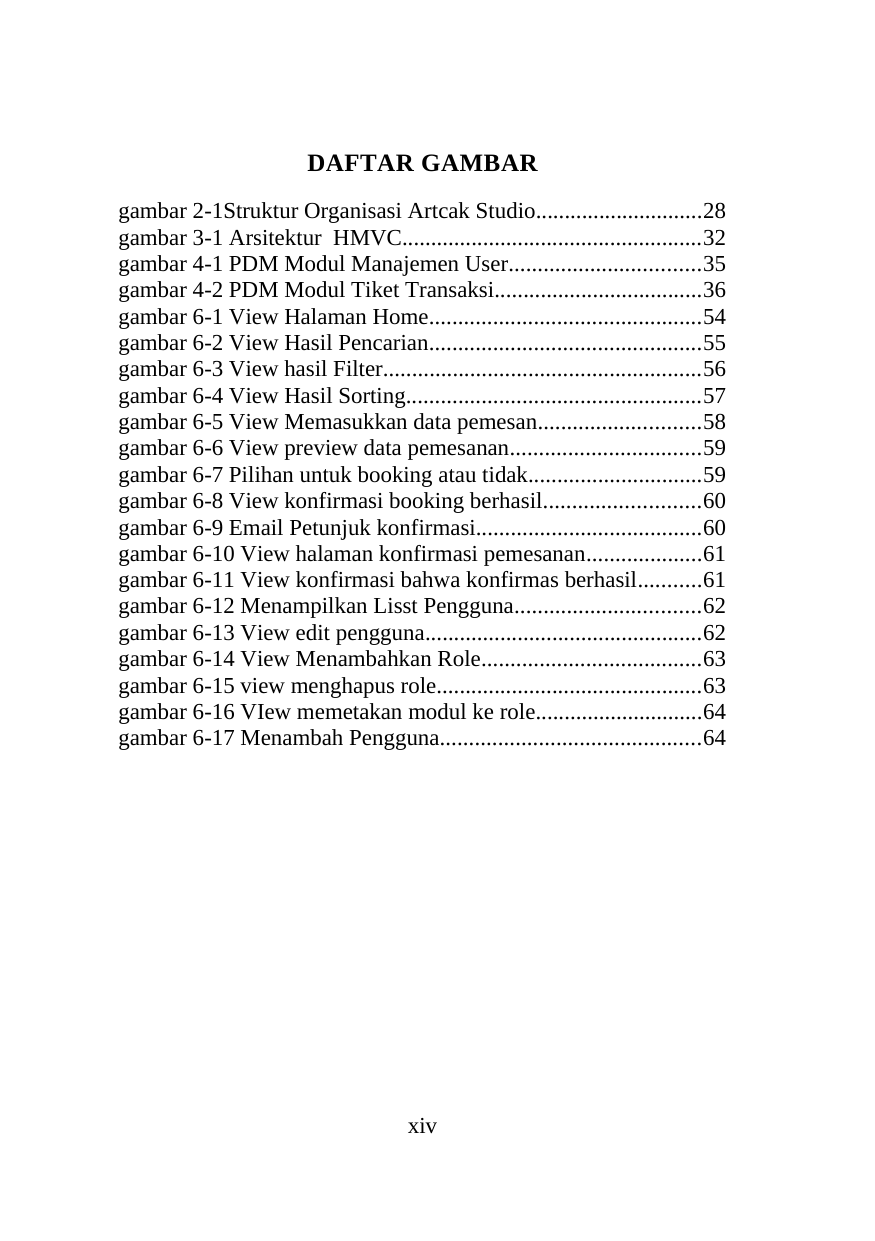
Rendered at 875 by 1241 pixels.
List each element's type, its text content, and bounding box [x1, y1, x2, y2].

text gambar 6-15 view menghapus role 63 [118, 672, 726, 698]
text gambar 6-12 Menampilkan Lisst Pengguna 62 [118, 593, 726, 619]
text gambar 6-3 View hasil Filter 56 [118, 355, 726, 382]
text gambar 6-10 View halaman konfirmasi pemesanan 61 [118, 540, 726, 566]
text gambar 6-9 Email Petunjuk konfirmasi 60 [118, 513, 726, 540]
text gambar 6-2 View Hasil Pencarian 55 [118, 329, 726, 355]
text gambar 6-14 View Menambahkan Role 63 [118, 645, 726, 672]
text gambar 4-1 PDM Modul Manajemen User 35 [118, 250, 726, 276]
subtitle DAFTAR GAMBAR [118, 148, 726, 176]
text gambar 3-1 Arsitektur HMVC 32 [118, 224, 726, 250]
text gambar 6-16 VIew memetakan modul ke role 64 [118, 698, 726, 724]
text gambar 6-5 View Memasukkan data pemesan 58 [118, 408, 726, 434]
text gambar 6-11 View konfirmasi bahwa konfirmas berhasil 61 [118, 566, 726, 593]
text gambar 6-7 Pilihan untuk booking atau tidak 59 [118, 461, 726, 487]
text gambar 4-2 PDM Modul Tiket Transaksi 36 [118, 276, 726, 303]
text gambar 6-6 View preview data pemesanan 59 [118, 434, 726, 461]
text gambar 6-13 View edit pengguna 62 [118, 619, 726, 645]
text gambar 6-1 View Halaman Home 54 [118, 303, 726, 329]
text gambar 6-8 View konfirmasi booking berhasil 60 [118, 487, 726, 513]
text gambar 6-4 View Hasil Sorting 57 [118, 382, 726, 408]
text gambar 2-1Struktur Organisasi Artcak Studio 28 [118, 197, 726, 224]
text gambar 6-17 Menambah Pengguna 64 [118, 724, 726, 751]
